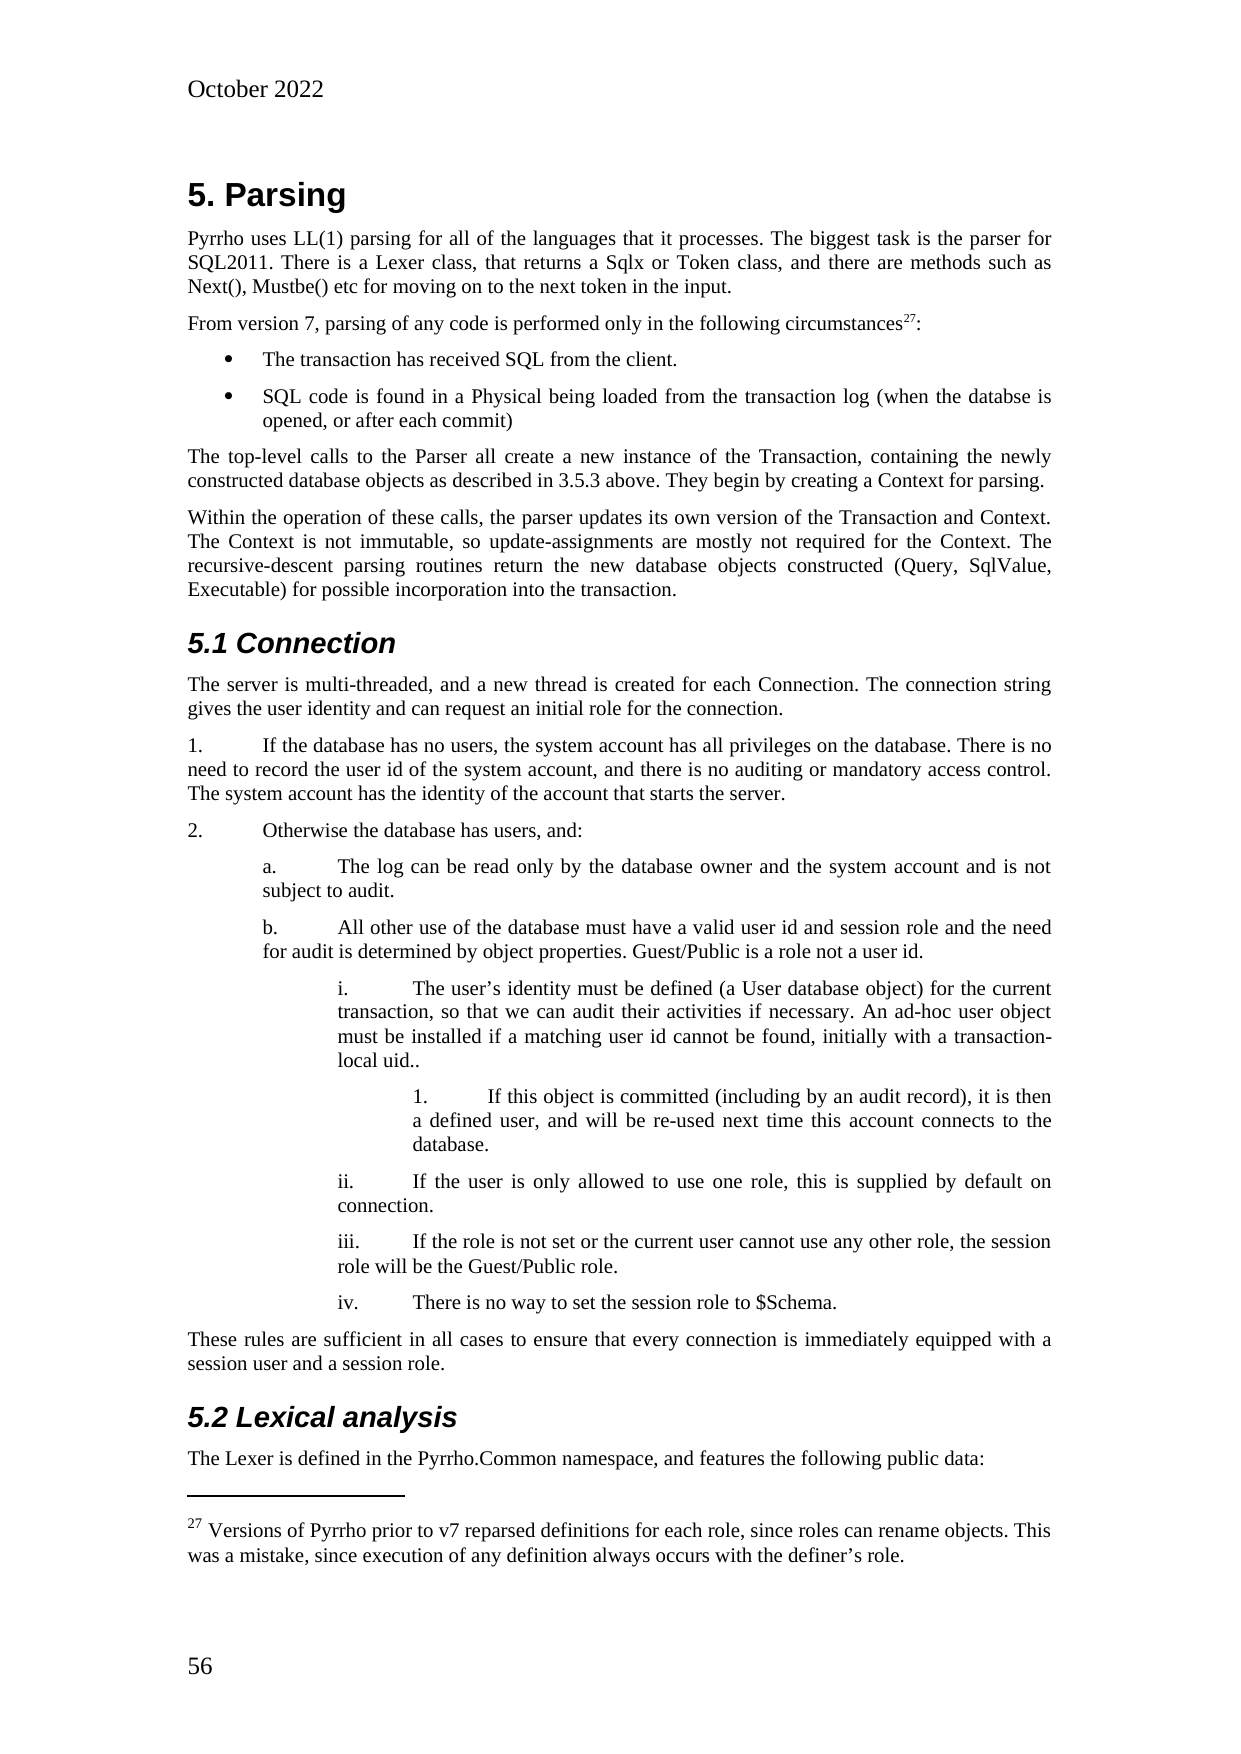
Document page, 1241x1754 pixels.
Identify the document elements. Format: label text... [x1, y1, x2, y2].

text i. The user’s identity must be defined (a User database object) for the current transaction, so that we can audit their activities if necessary. An ad-hoc user object must be installed if a matching user id cannot be found, initially with a transaction-local uid.. [337, 975, 1053, 1072]
text iv. There is no way to set the session role to $Schema. [337, 1290, 1053, 1314]
text 1. If this object is committed (including by an audit record), it is then a defined user, and will be re-used next time this account connects to the database. [412, 1084, 1053, 1156]
text These rules are sufficient in all cases to ensure that every connection is immediately equipped with a session user and a session role. [187, 1327, 1053, 1375]
text The Lexer is defined in the Pyrrho.Common namespace, and features the following public data: [187, 1446, 1053, 1470]
text a. The log can be read only by the database owner and the system account and is not subject to audit. [262, 854, 1053, 902]
text b. All other use of the database must have a valid user id and session role and the need for audit is determined by object properties. Guest/Public is a role not a user id. [262, 915, 1053, 963]
text 2. Otherwise the database has users, and: [187, 818, 1053, 842]
text From version 7, parsing of any code is performed only in the following circumstances: [187, 311, 1053, 335]
text The top-level calls to the Parser all create a new instance of the Transaction, containing the newly constructed database objects as described in 3.5.3 above. They begin by creating a Context for parsing. [187, 444, 1053, 492]
subtitle 5. Parsing [187, 175, 1053, 213]
text Within the operation of these calls, the parser updates its own version of the Transaction and Context. The Context is not immutable, so update-assignments are mostly not required for the Context. The recursive-descent parsing routines return the new database objects constructed (Query, SqlValue, Executable) for possible incorporation into the transaction. [187, 505, 1053, 601]
subtitle 5.2 Lexical analysis [187, 1400, 1053, 1433]
text 1. If the database has no users, the system account has all privileges on the database. There is no need to record the user id of the system account, and there is no auditing or mandatory access control. The system account has the identity of the account that starts the server. [187, 733, 1053, 805]
text ii. If the user is only allowed to use one role, this is supplied by default on connection. [337, 1169, 1053, 1217]
subtitle 5.1 Connection [187, 626, 1053, 660]
text The server is multi-threaded, and a new thread is created for each Connection. The connection string gives the user identity and can request an initial role for the connection. [187, 672, 1053, 720]
list The transaction has received SQL from the client. [225, 347, 1053, 371]
text Pyrrho uses LL(1) parsing for all of the languages that it processes. The biggest task is the parser for SQL2011. There is a Lexer class, that returns a Sqlx or Token class, and there are methods such as Next(), Mustbe() etc for moving on to the next token in the input. [187, 226, 1053, 298]
text iii. If the role is not set or the current user cannot use any other role, the session role will be the Guest/Public role. [337, 1229, 1053, 1278]
list SQL code is found in a Physical being loaded from the transaction log (when the databse is opened, or after each commit) [225, 384, 1053, 432]
